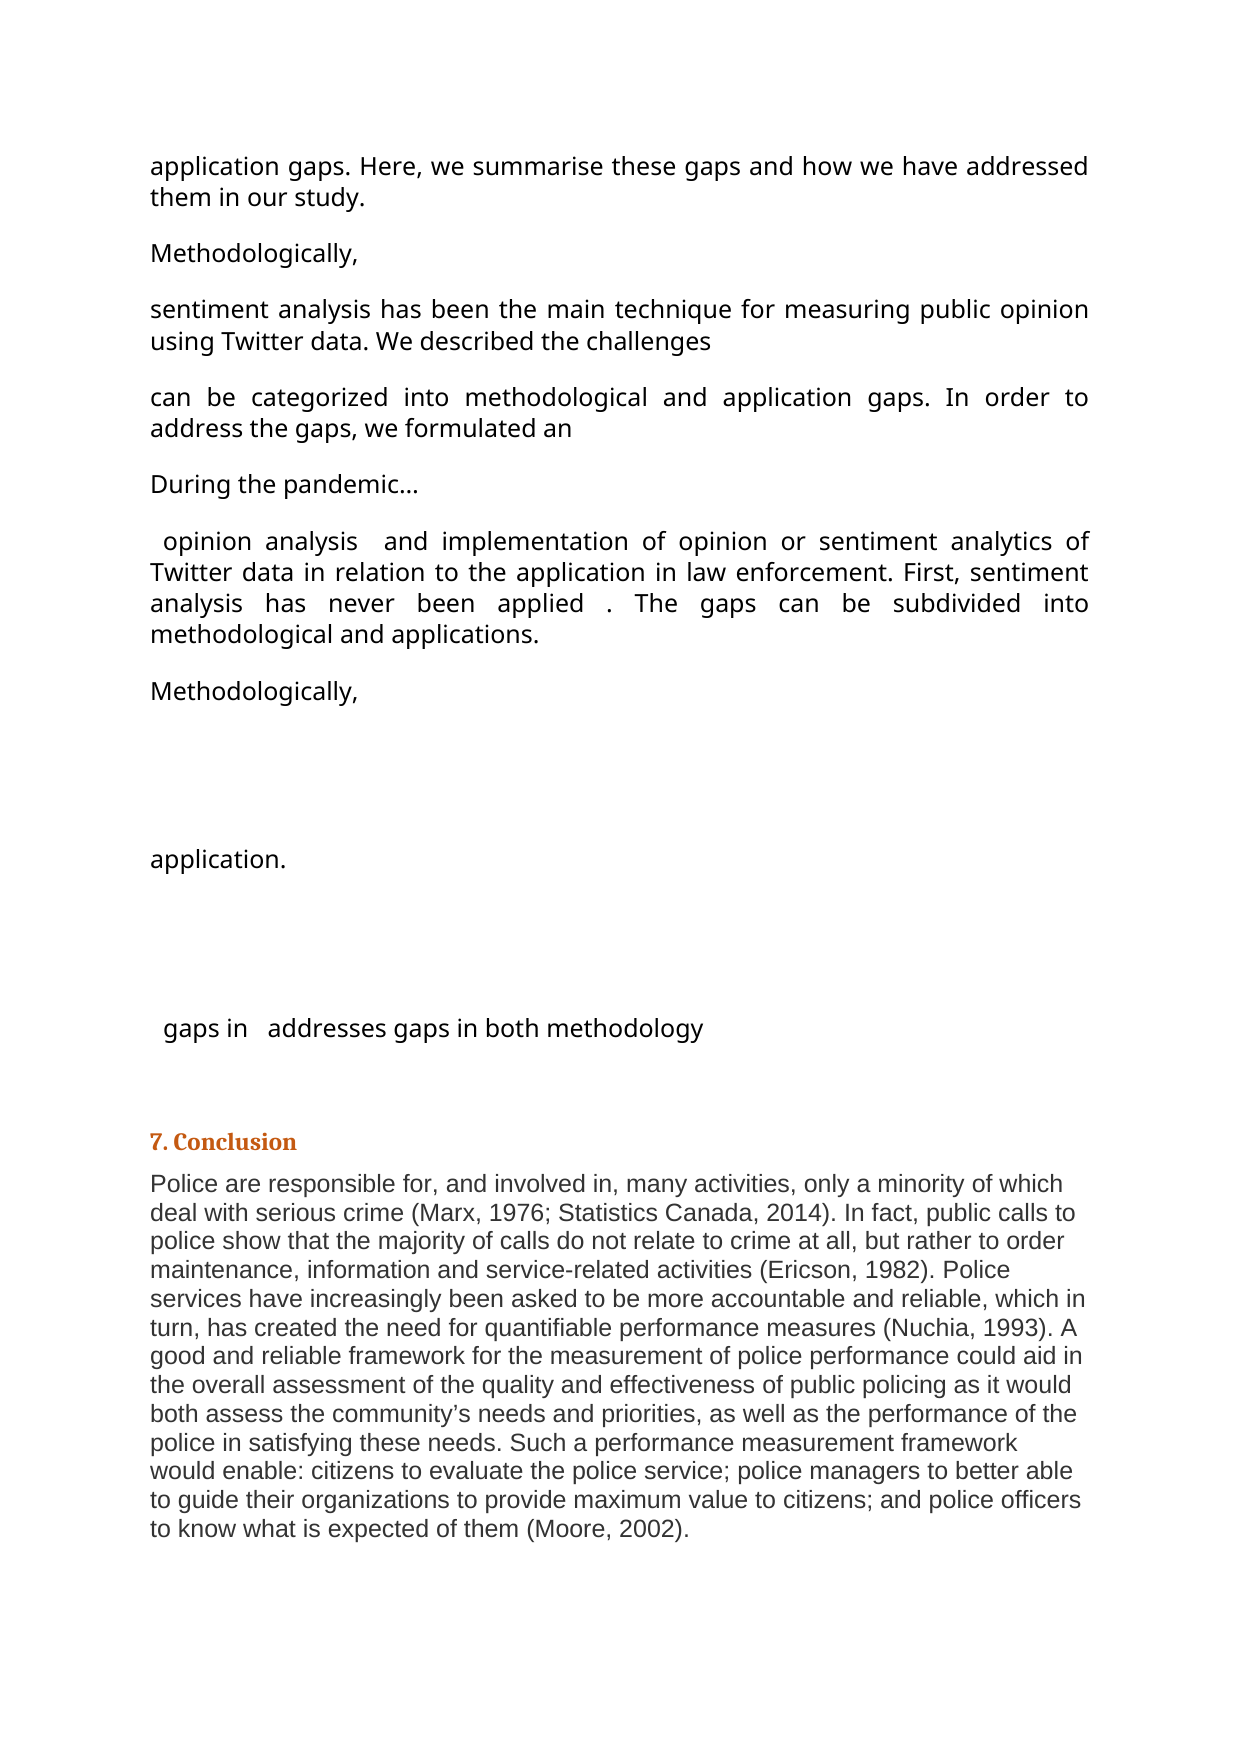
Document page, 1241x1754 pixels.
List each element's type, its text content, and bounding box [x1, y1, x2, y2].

text Police are responsible for, and involved in, many activities, only a minority of which deal with serious crime (Marx, 1976; Statistics Canada, 2014). In fact, public calls to police show that the majority of calls do not relate to crime at all, but rather to order maintenance, information and service-related activities (Ericson, 1982). Police services have increasingly been asked to be more accountable and reliable, which in turn, has created the need for quantifiable performance measures (Nuchia, 1993). A good and reliable framework for the measurement of police performance could aid in the overall assessment of the quality and effectiveness of public policing as it would both assess the community’s needs and priorities, as well as the performance of the police in satisfying these needs. Such a performance measurement framework would enable: citizens to evaluate the police service; police managers to better able to guide their organizations to provide maximum value to citizens; and police officers to know what is expected of them (Moore, 2002). [150, 1169, 1090, 1542]
text During the pandemic… [150, 469, 1090, 500]
text 7. Conclusion [150, 1125, 1090, 1156]
text Methodologically, [150, 675, 1090, 706]
text sentiment analysis has been the main technique for measuring public opinion using Twitter data. We described the challenges [150, 294, 1090, 356]
text gaps in addresses gaps in both methodology [150, 1012, 1090, 1044]
text Methodologically, [150, 237, 1090, 269]
text opinion analysis and implementation of opinion or sentiment analytics of Twitter data in relation to the application in law enforcement. First, sentiment analysis has never been applied . The gaps can be subdivided into methodological and applications. [150, 525, 1090, 650]
text can be categorized into methodological and application gaps. In order to address the gaps, we formulated an [150, 381, 1090, 444]
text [150, 150, 1090, 212]
text application. [150, 844, 1090, 875]
